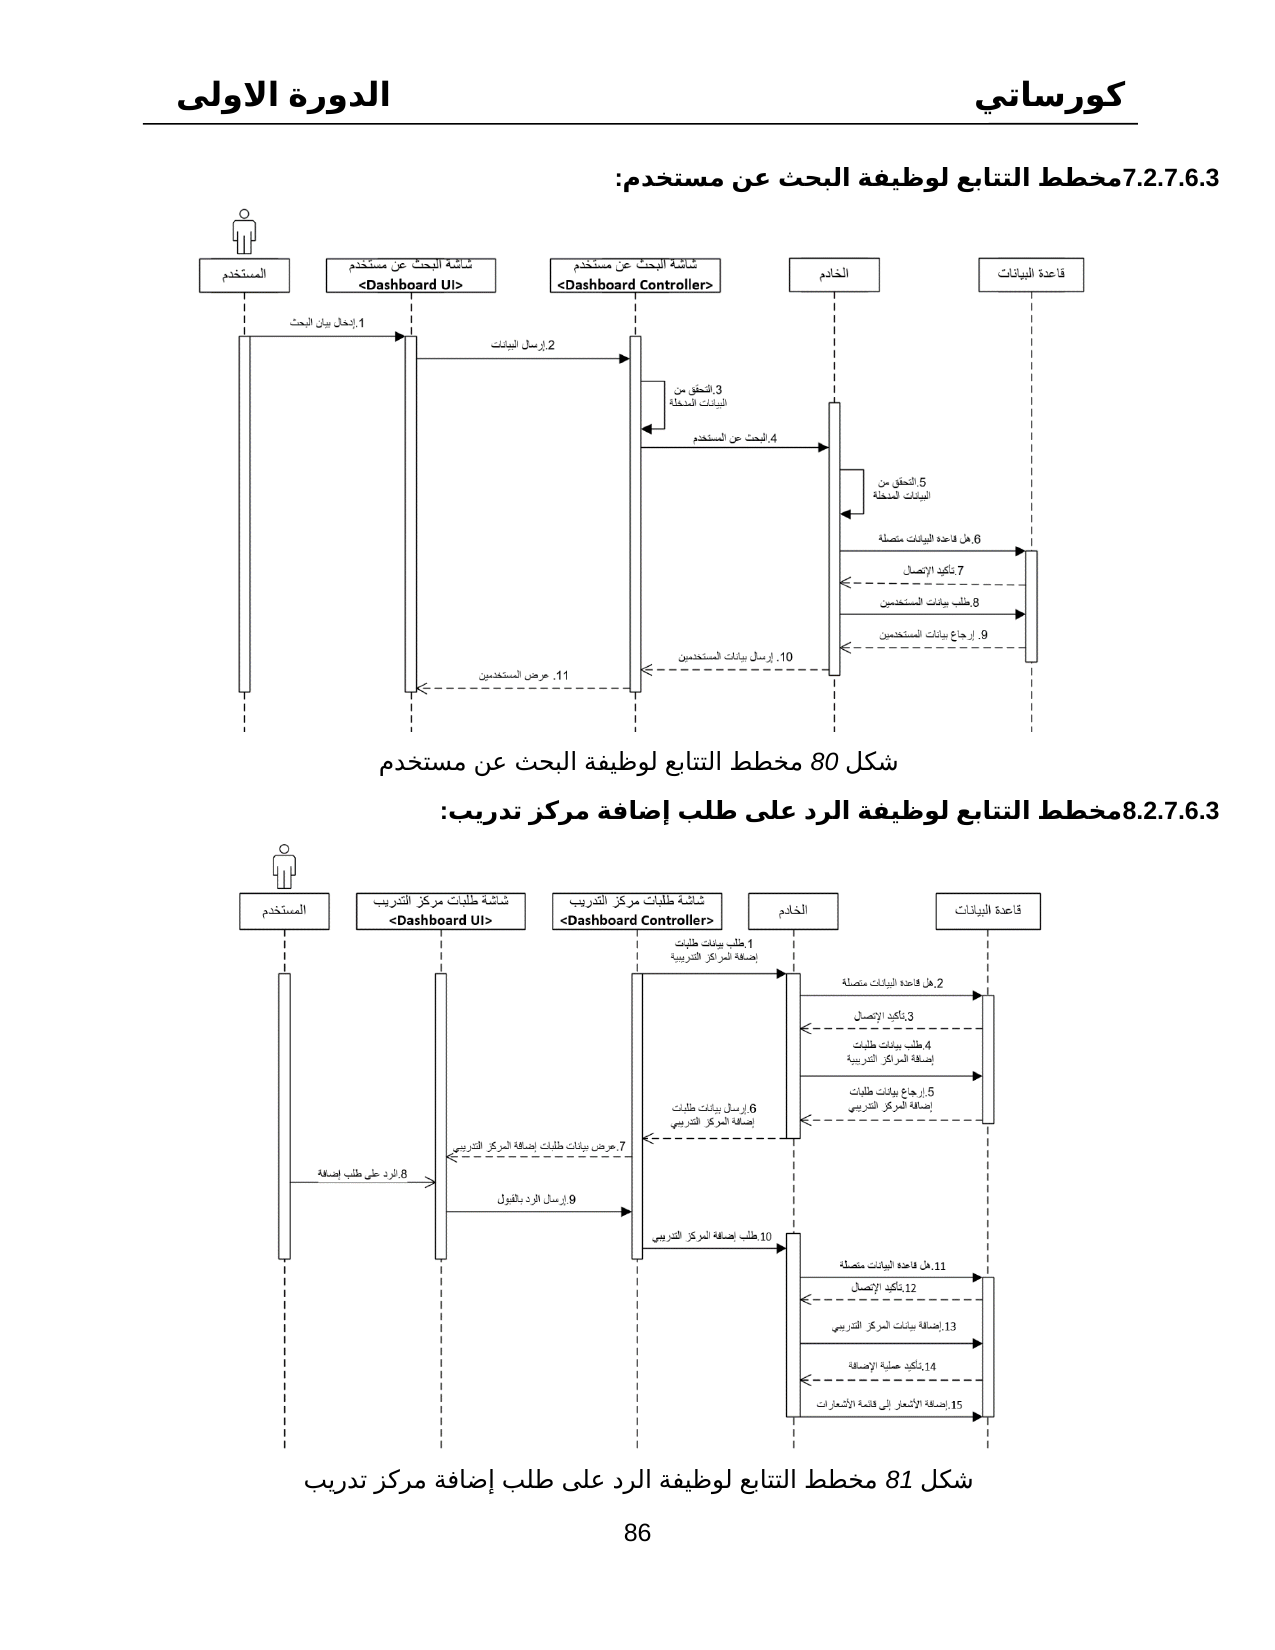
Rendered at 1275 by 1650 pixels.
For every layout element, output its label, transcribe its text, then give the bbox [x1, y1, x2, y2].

picture [177, 205, 1098, 732]
subtitle مخطط التتابع لوظيفة الرد على طلب إضافة مركز تدريب: [150, 796, 1122, 825]
picture [231, 839, 1044, 1451]
text شكل 80 مخطط التتابع لوظيفة البحث عن مستخدم [150, 746, 1125, 775]
subtitle مخطط التتابع لوظيفة البحث عن مستخدم: [150, 162, 1122, 191]
text شكل 81 مخطط التتابع لوظيفة الرد على طلب إضافة مركز تدريب [150, 1465, 1125, 1493]
